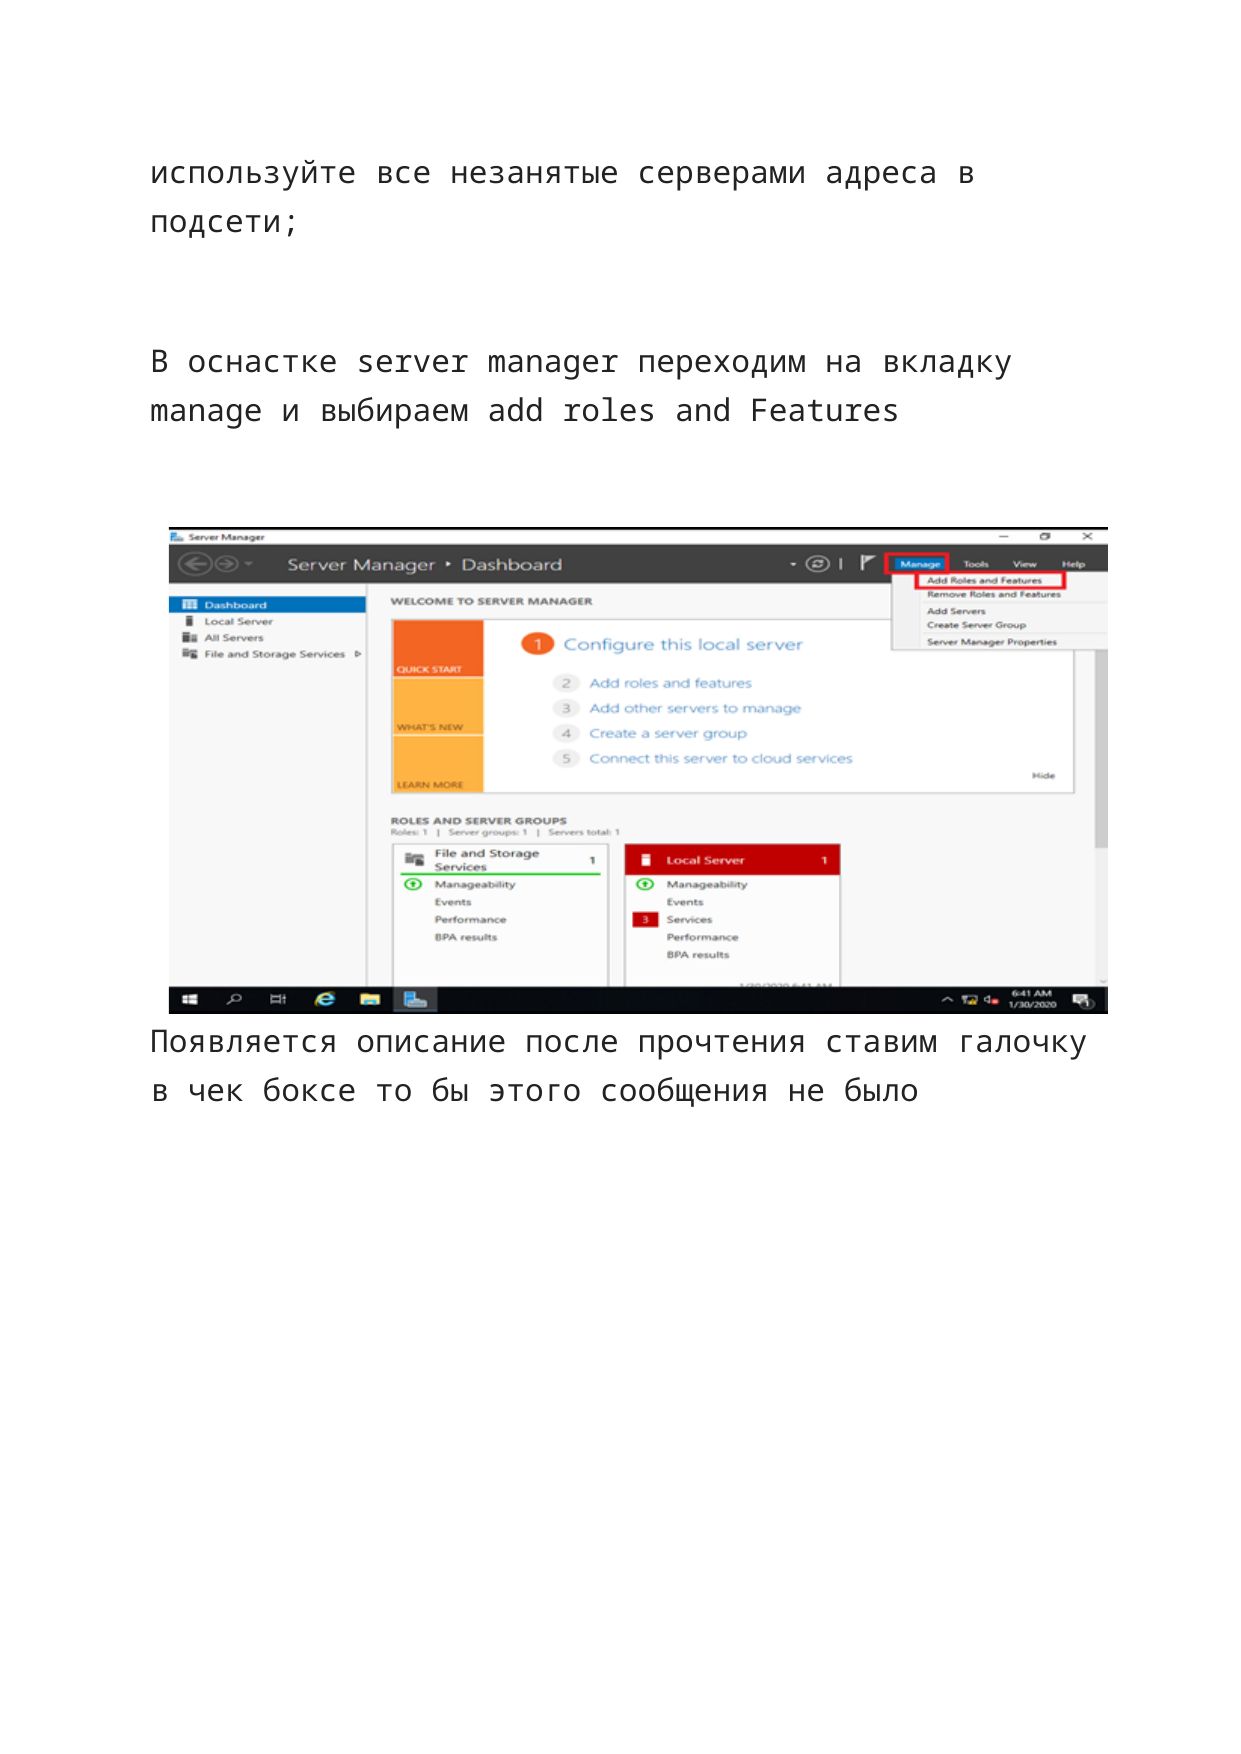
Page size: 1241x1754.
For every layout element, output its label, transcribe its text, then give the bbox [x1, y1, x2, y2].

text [150, 150, 1090, 242]
text В оснастке server manager переходим на вкладку manage и выбираем add roles and Features [150, 339, 1090, 431]
text Появляется описание после прочтения ставим галочку в чек боксе то бы этого сообщения не было [150, 1019, 1090, 1111]
